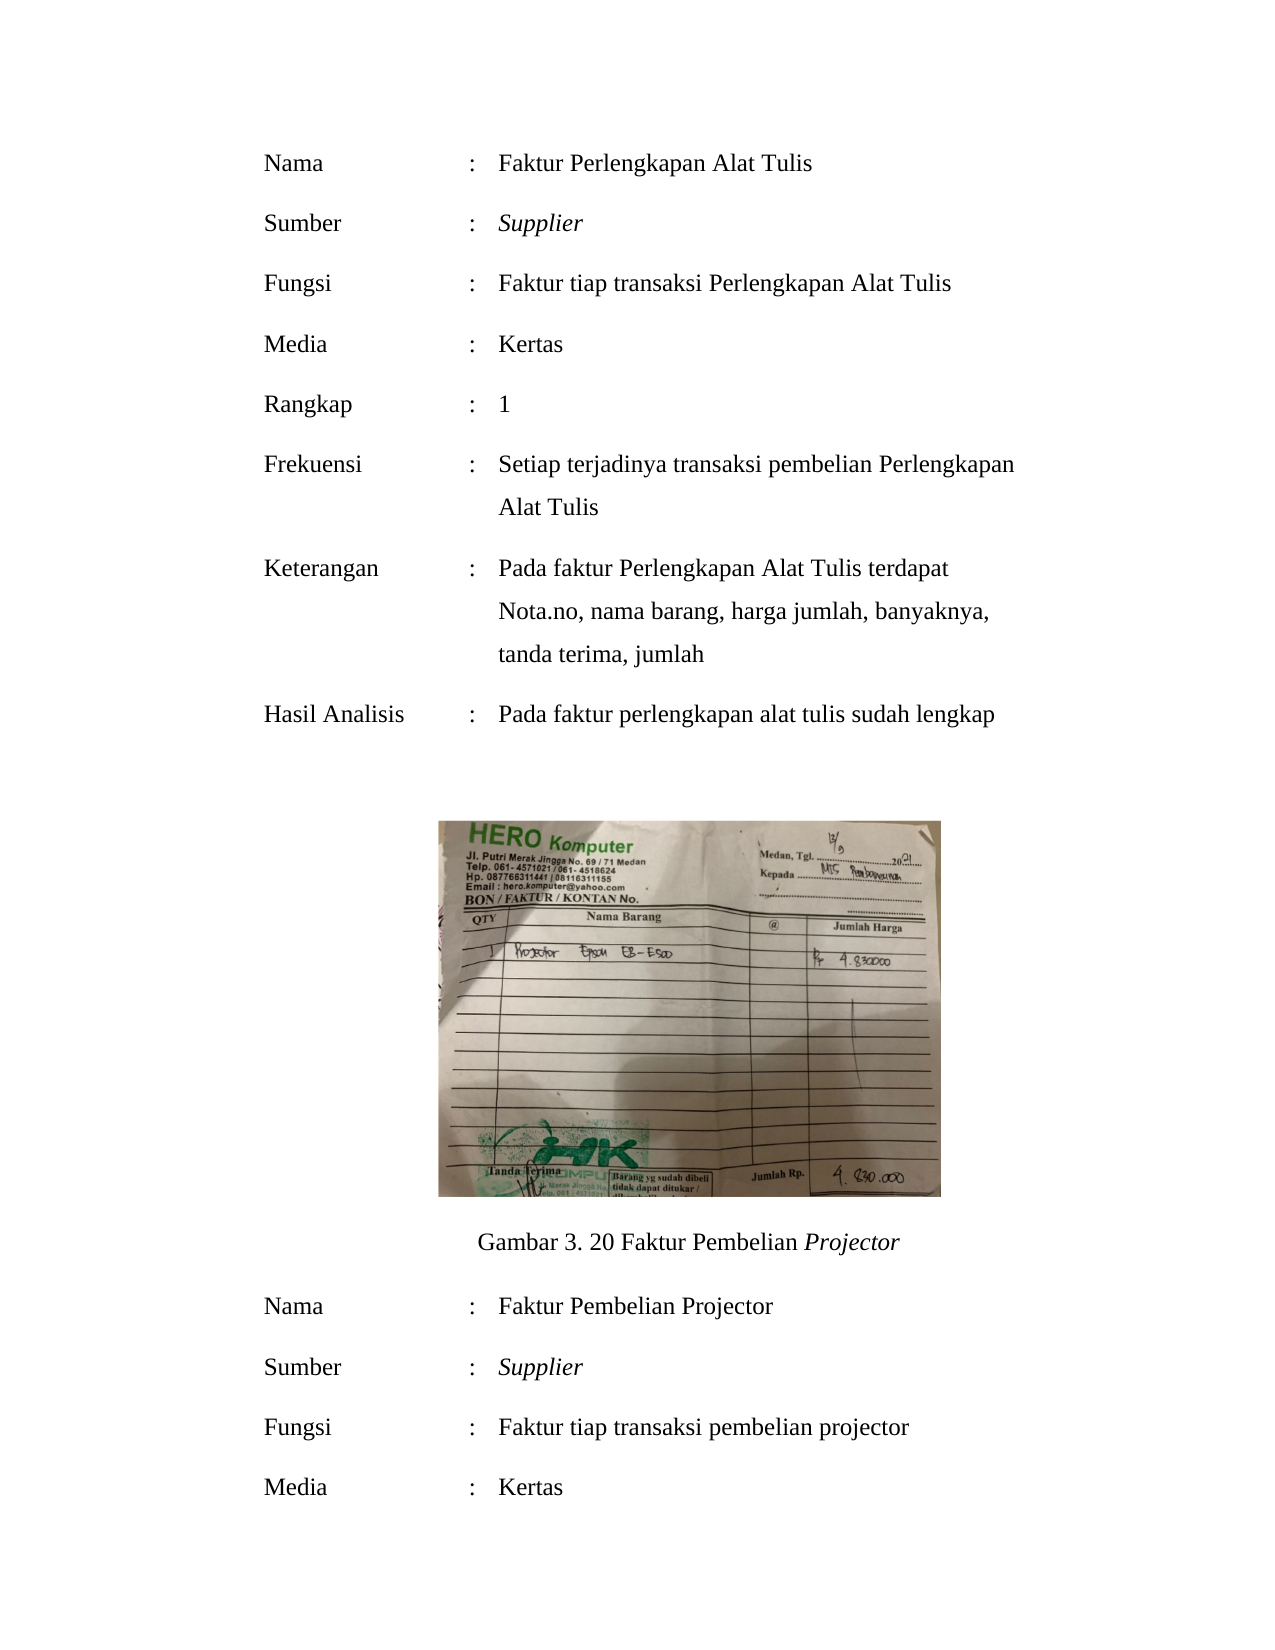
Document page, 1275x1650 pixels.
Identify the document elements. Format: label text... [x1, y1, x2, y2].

table_cell Setiap terjadinya transaksi pembelian Perlengkapan Alat Tulis [487, 449, 1033, 553]
table_cell Hasil Analisis [252, 699, 457, 759]
table_cell Keterangan [252, 553, 457, 699]
table_cell Kertas [487, 329, 1033, 389]
table_cell : [457, 1472, 487, 1501]
table_cell Fungsi [252, 1412, 457, 1472]
table_cell Sumber [252, 208, 457, 268]
table_cell Kertas [487, 1472, 1033, 1501]
table_cell : [457, 449, 487, 553]
table_cell Supplier [487, 1352, 1033, 1412]
table_cell : [457, 208, 487, 268]
table_cell Pada faktur perlengkapan alat tulis sudah lengkap [487, 699, 1033, 759]
table_cell Rangkap [252, 389, 457, 449]
table_header Nama [252, 1291, 457, 1352]
table_cell : [457, 329, 487, 389]
table_cell : [457, 389, 487, 449]
table_header Faktur Pembelian Projector [487, 1291, 1033, 1352]
table_header : [457, 1291, 487, 1352]
table_cell Media [252, 329, 457, 389]
table_cell Pada faktur Perlengkapan Alat Tulis terdapat Nota.no, nama barang, harga jumlah, banyaknya, tanda terima, jumlah [487, 553, 1033, 699]
text Gambar 3. 20 Faktur Pembelian Projector [177, 1227, 1127, 1256]
table_cell : [457, 1412, 487, 1472]
picture [439, 821, 941, 1197]
table_cell Faktur tiap transaksi pembelian projector [487, 1412, 1033, 1472]
table_header : [457, 148, 487, 208]
table_cell : [457, 699, 487, 759]
table_cell : [457, 268, 487, 329]
table_cell : [457, 1352, 487, 1412]
table_header Nama [252, 148, 457, 208]
table_cell Fungsi [252, 268, 457, 329]
table_cell Frekuensi [252, 449, 457, 553]
table_cell Supplier [487, 208, 1033, 268]
table_cell Media [252, 1472, 457, 1501]
table_cell 1 [487, 389, 1033, 449]
table_header Faktur Perlengkapan Alat Tulis [487, 148, 1033, 208]
table_cell Sumber [252, 1352, 457, 1412]
table_cell : [457, 553, 487, 699]
table_cell Faktur tiap transaksi Perlengkapan Alat Tulis [487, 268, 1033, 329]
